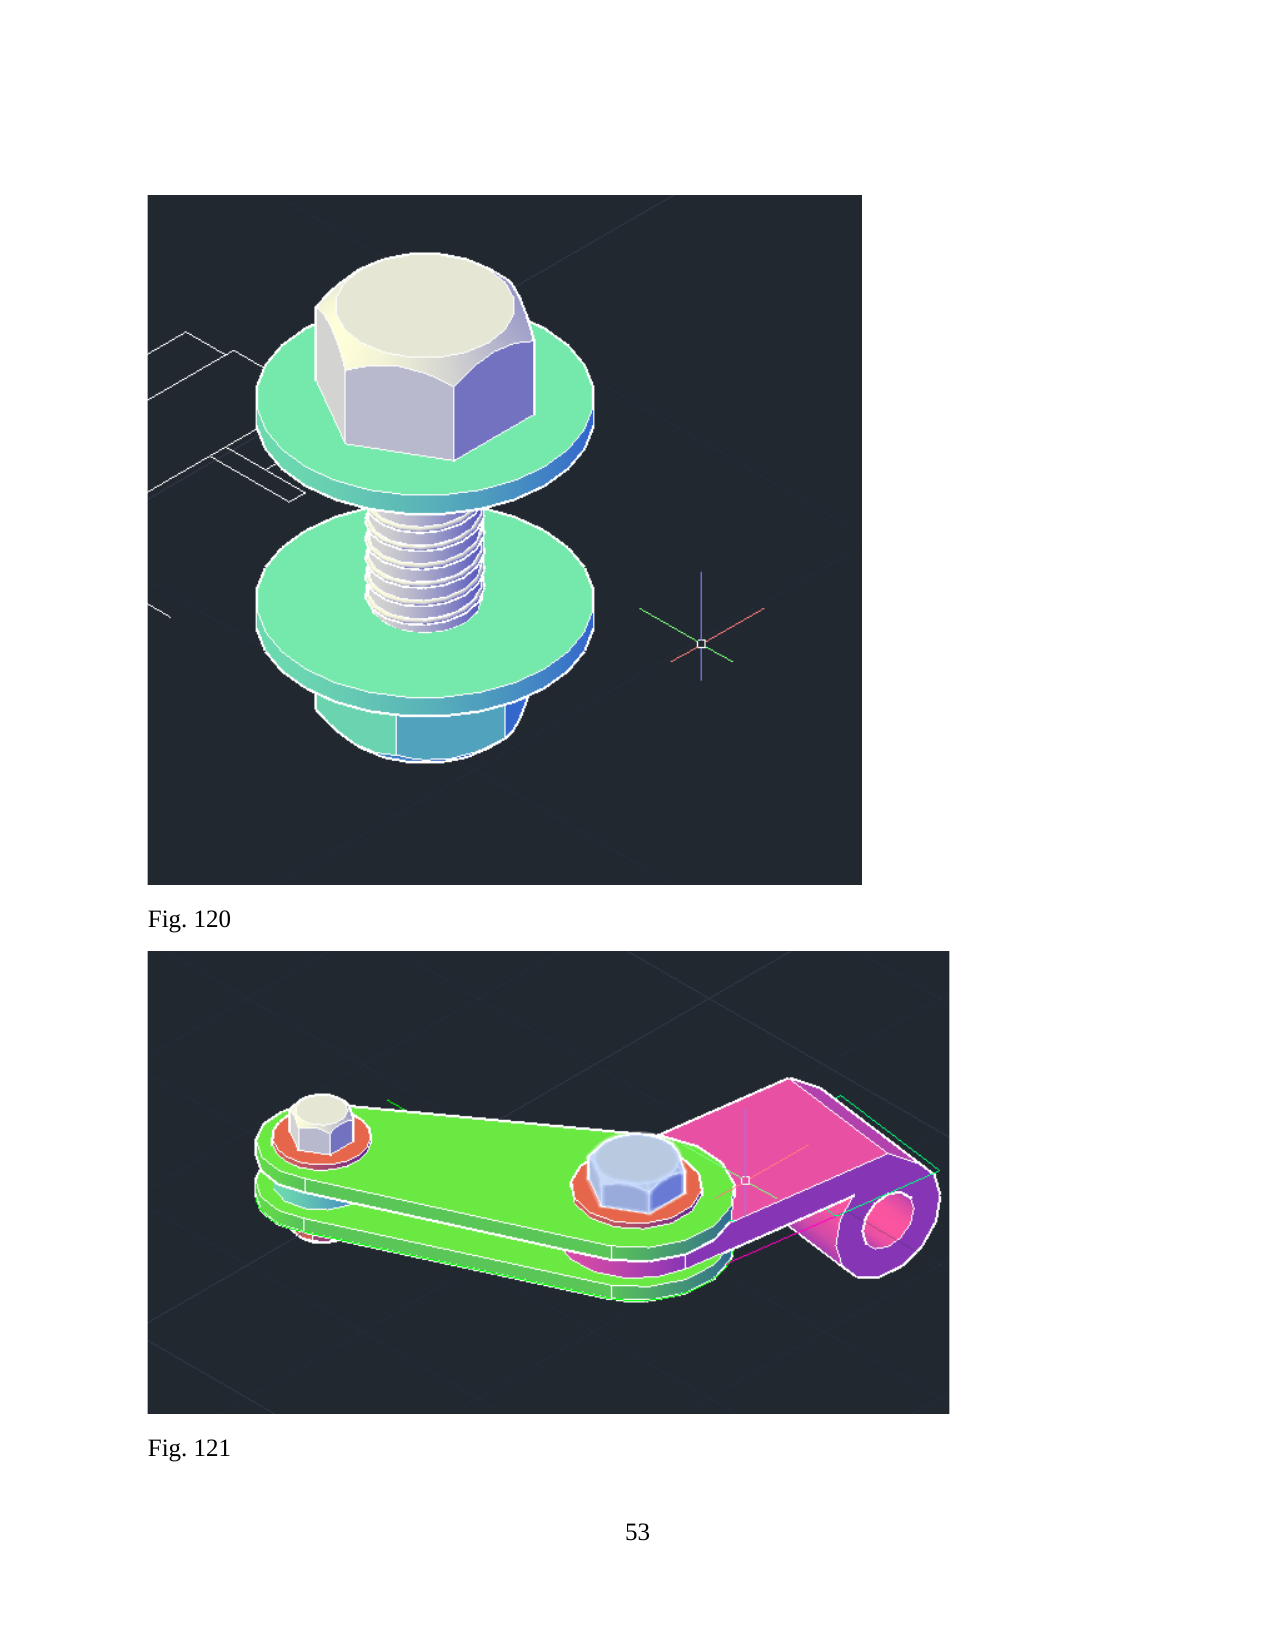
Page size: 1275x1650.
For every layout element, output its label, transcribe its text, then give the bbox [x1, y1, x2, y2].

text Fig. 121 [148, 1433, 1127, 1462]
text Fig. 120 [148, 904, 1127, 932]
picture [147, 195, 862, 885]
picture [147, 951, 950, 1414]
